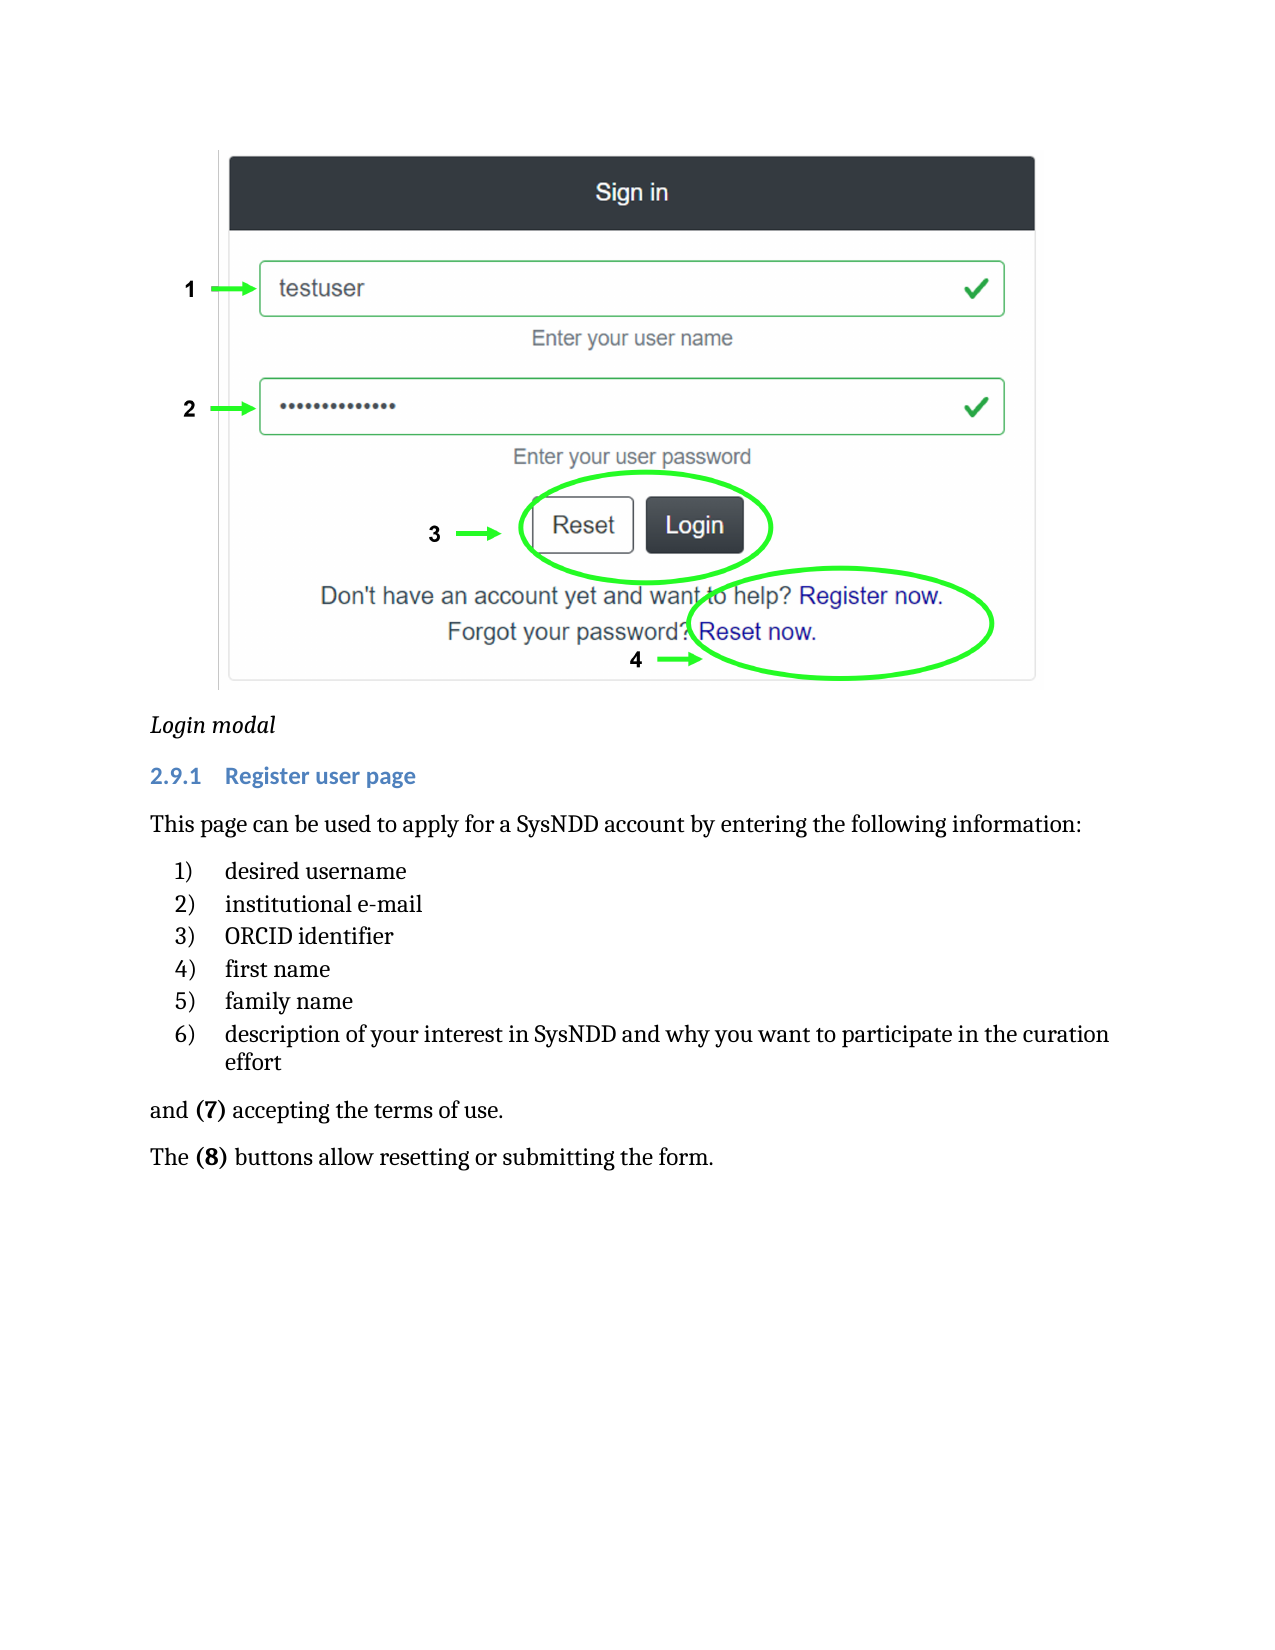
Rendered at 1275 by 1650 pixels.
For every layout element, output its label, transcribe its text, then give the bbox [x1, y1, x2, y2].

list first name [175, 954, 1125, 983]
list description of your interest in SysNDD and why you want to participate in the curation effort [175, 1019, 1125, 1077]
text and (7) accepting the terms of use. [150, 1096, 1125, 1124]
text Login modal [150, 711, 1125, 739]
list ORCID identifier [175, 922, 1125, 951]
text The (8) buttons allow resetting or submitting the form. [150, 1143, 1125, 1172]
list desired username [175, 857, 1125, 886]
list family name [175, 987, 1125, 1016]
subtitle 2.9.1 Register user page [150, 760, 1125, 791]
picture [168, 150, 1044, 690]
list institutional e-mail [175, 889, 1125, 918]
text This page can be used to apply for a SysNDD account by entering the following information: [150, 809, 1125, 838]
